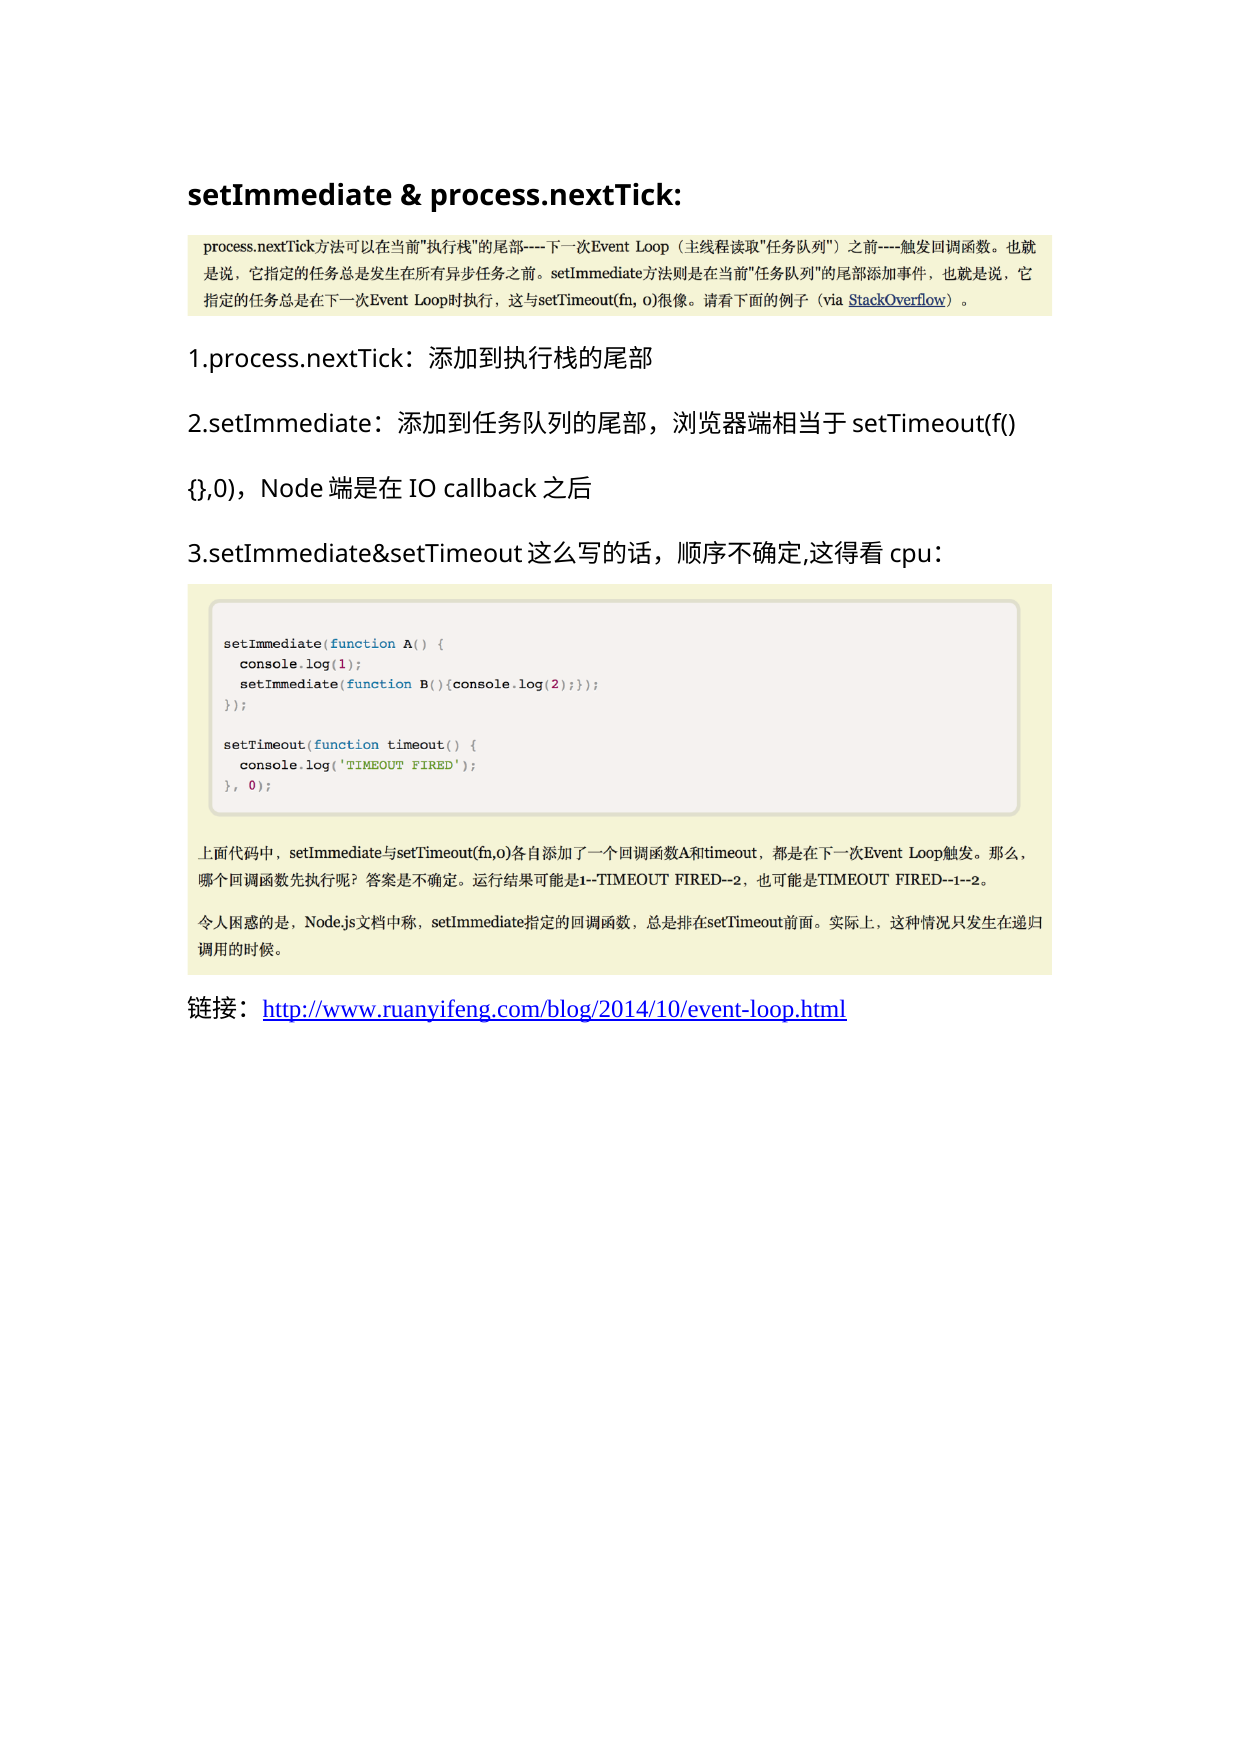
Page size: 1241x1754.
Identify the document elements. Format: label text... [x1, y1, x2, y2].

text 链接：http://www.ruanyifeng.com/blog/2014/10/event-loop.html [187, 974, 1053, 1039]
text 2.setImmediate：添加到任务队列的尾部，浏览器端相当于setTimeout(f(){},0)，Node端是在IO callback之后 [187, 389, 1053, 519]
text setImmediate & process.nextTick: [187, 162, 1053, 227]
text 1.process.nextTick：添加到执行栈的尾部 [187, 324, 1053, 389]
picture [187, 584, 1052, 975]
picture [187, 235, 1053, 316]
